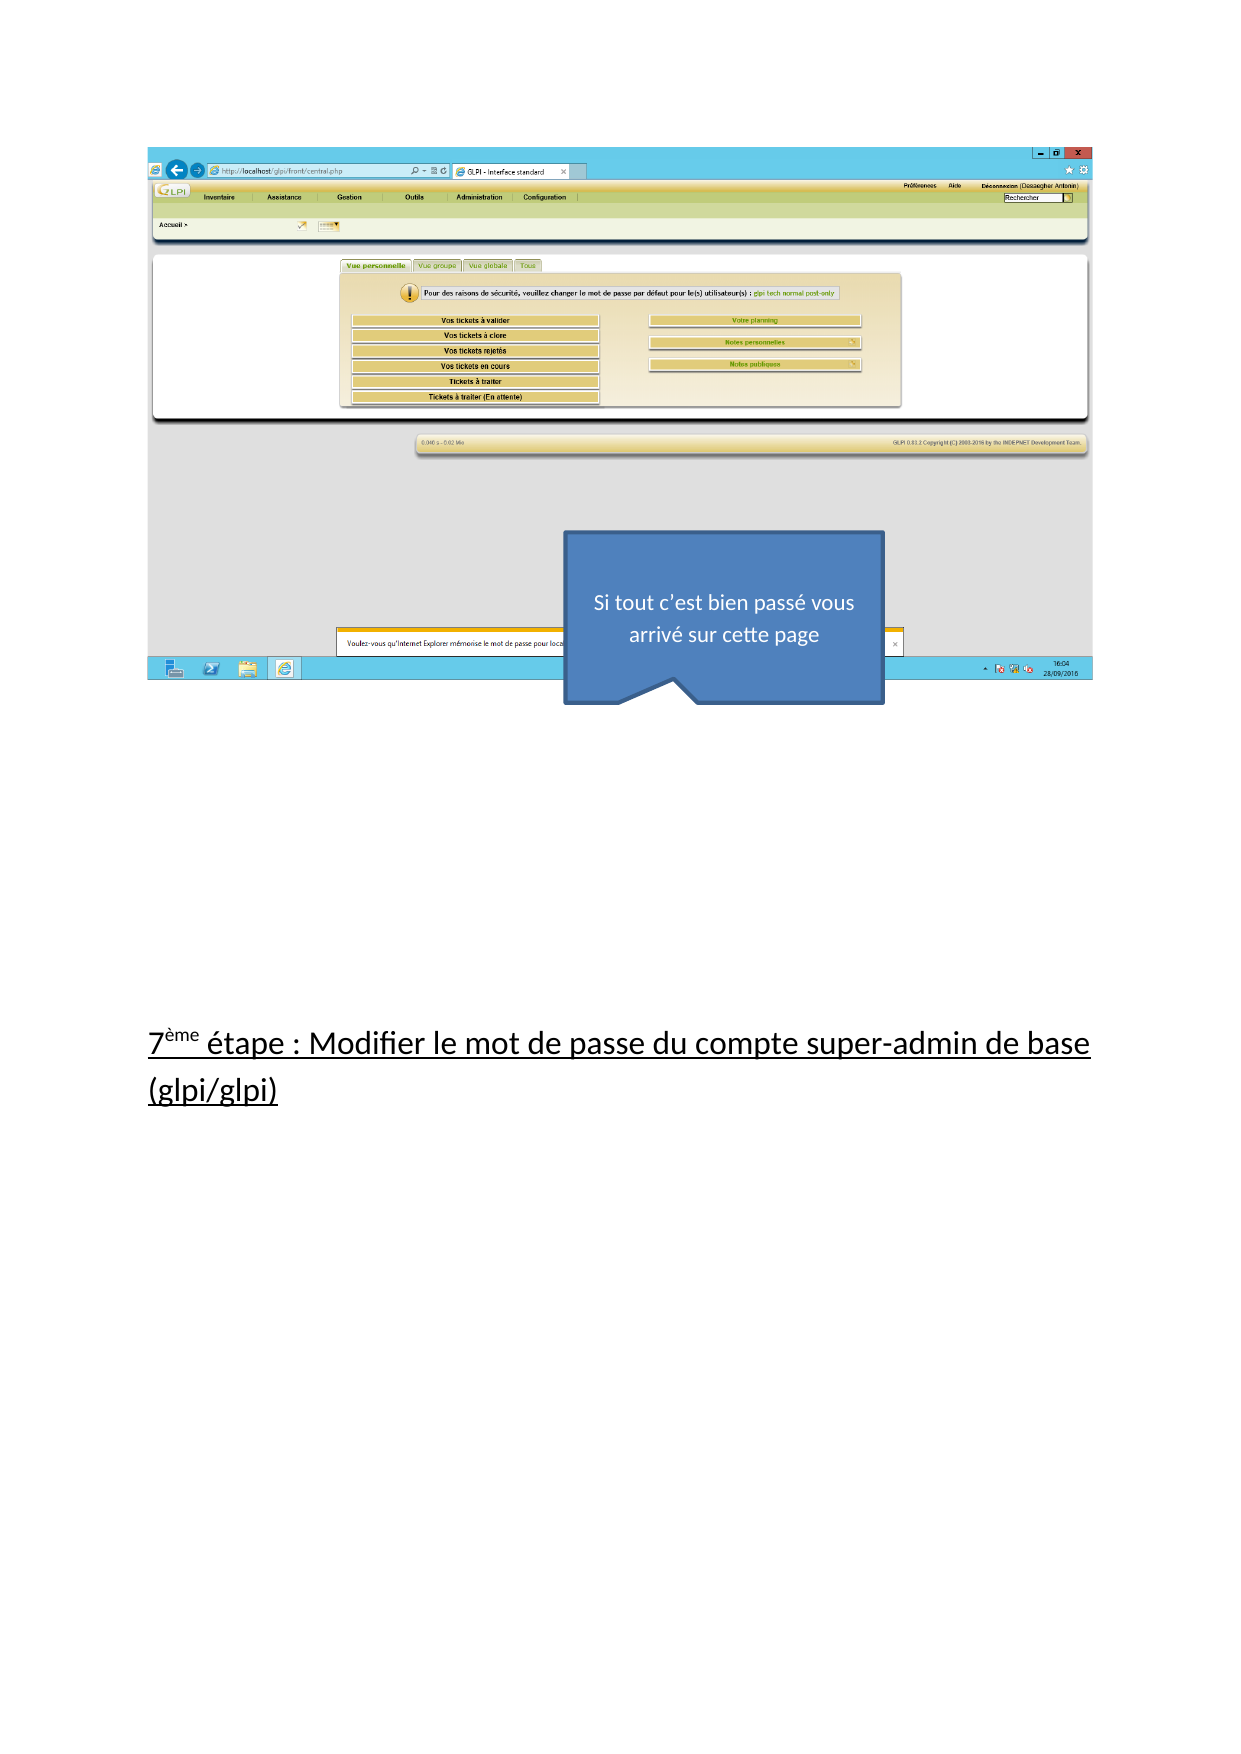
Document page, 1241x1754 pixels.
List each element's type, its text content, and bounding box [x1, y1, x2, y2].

picture [147, 147, 1093, 680]
text 7ème étape : Modifier le mot de passe du compte super-admin de base (glpi/glpi) [148, 1022, 1093, 1110]
